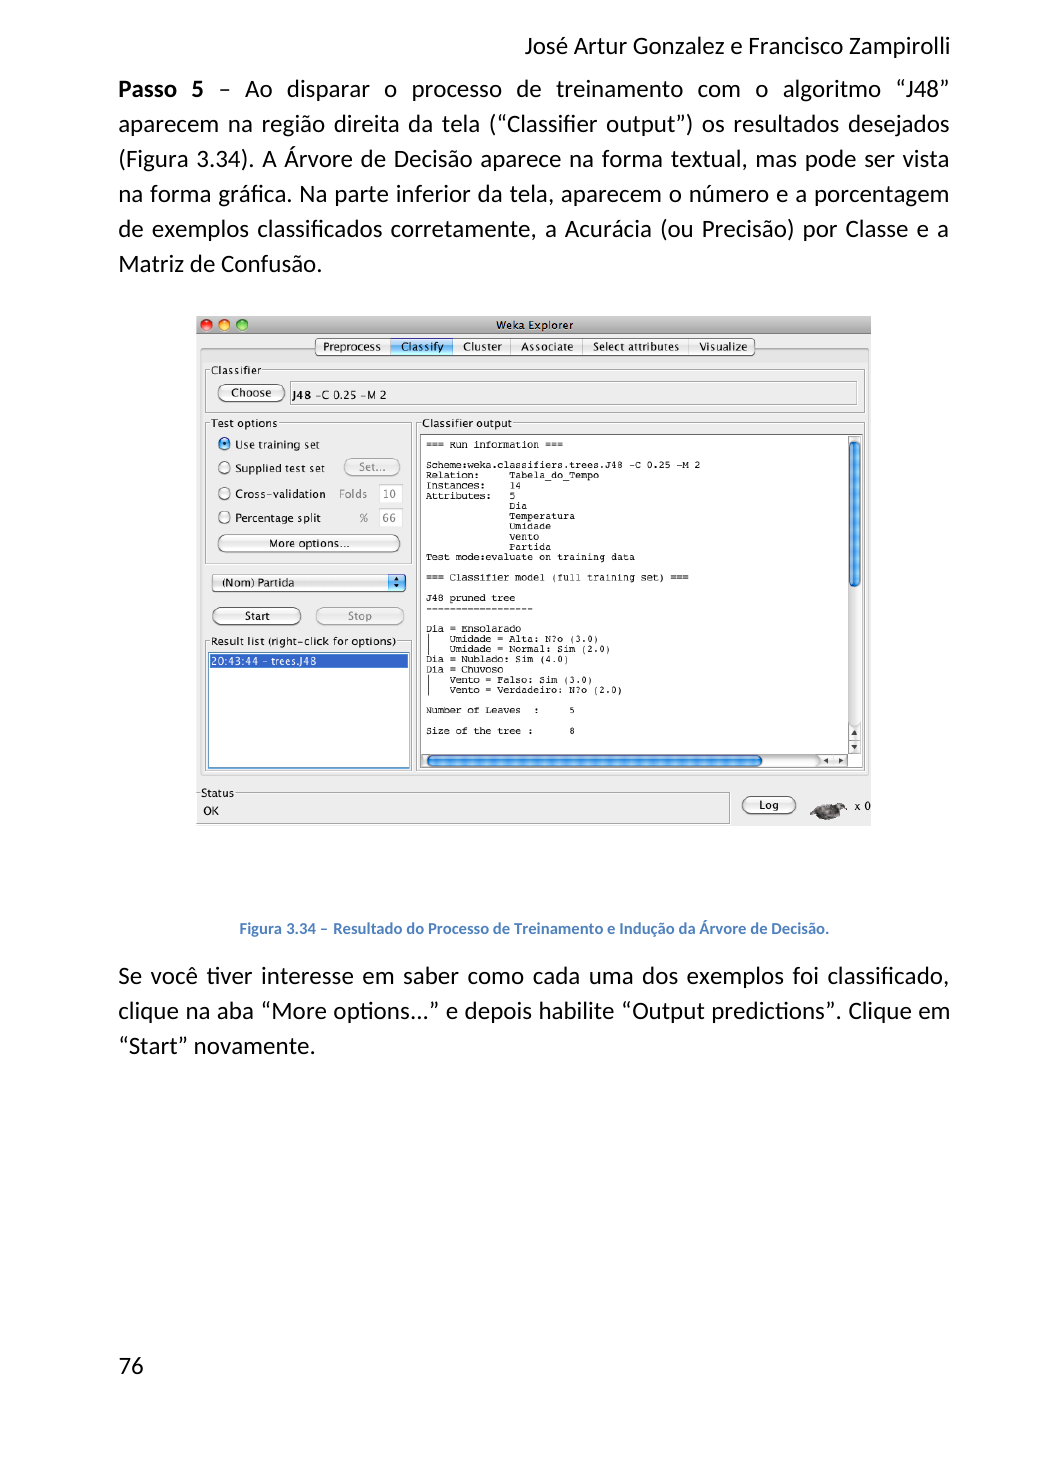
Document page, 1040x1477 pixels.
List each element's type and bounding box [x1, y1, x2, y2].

picture [195, 316, 871, 824]
